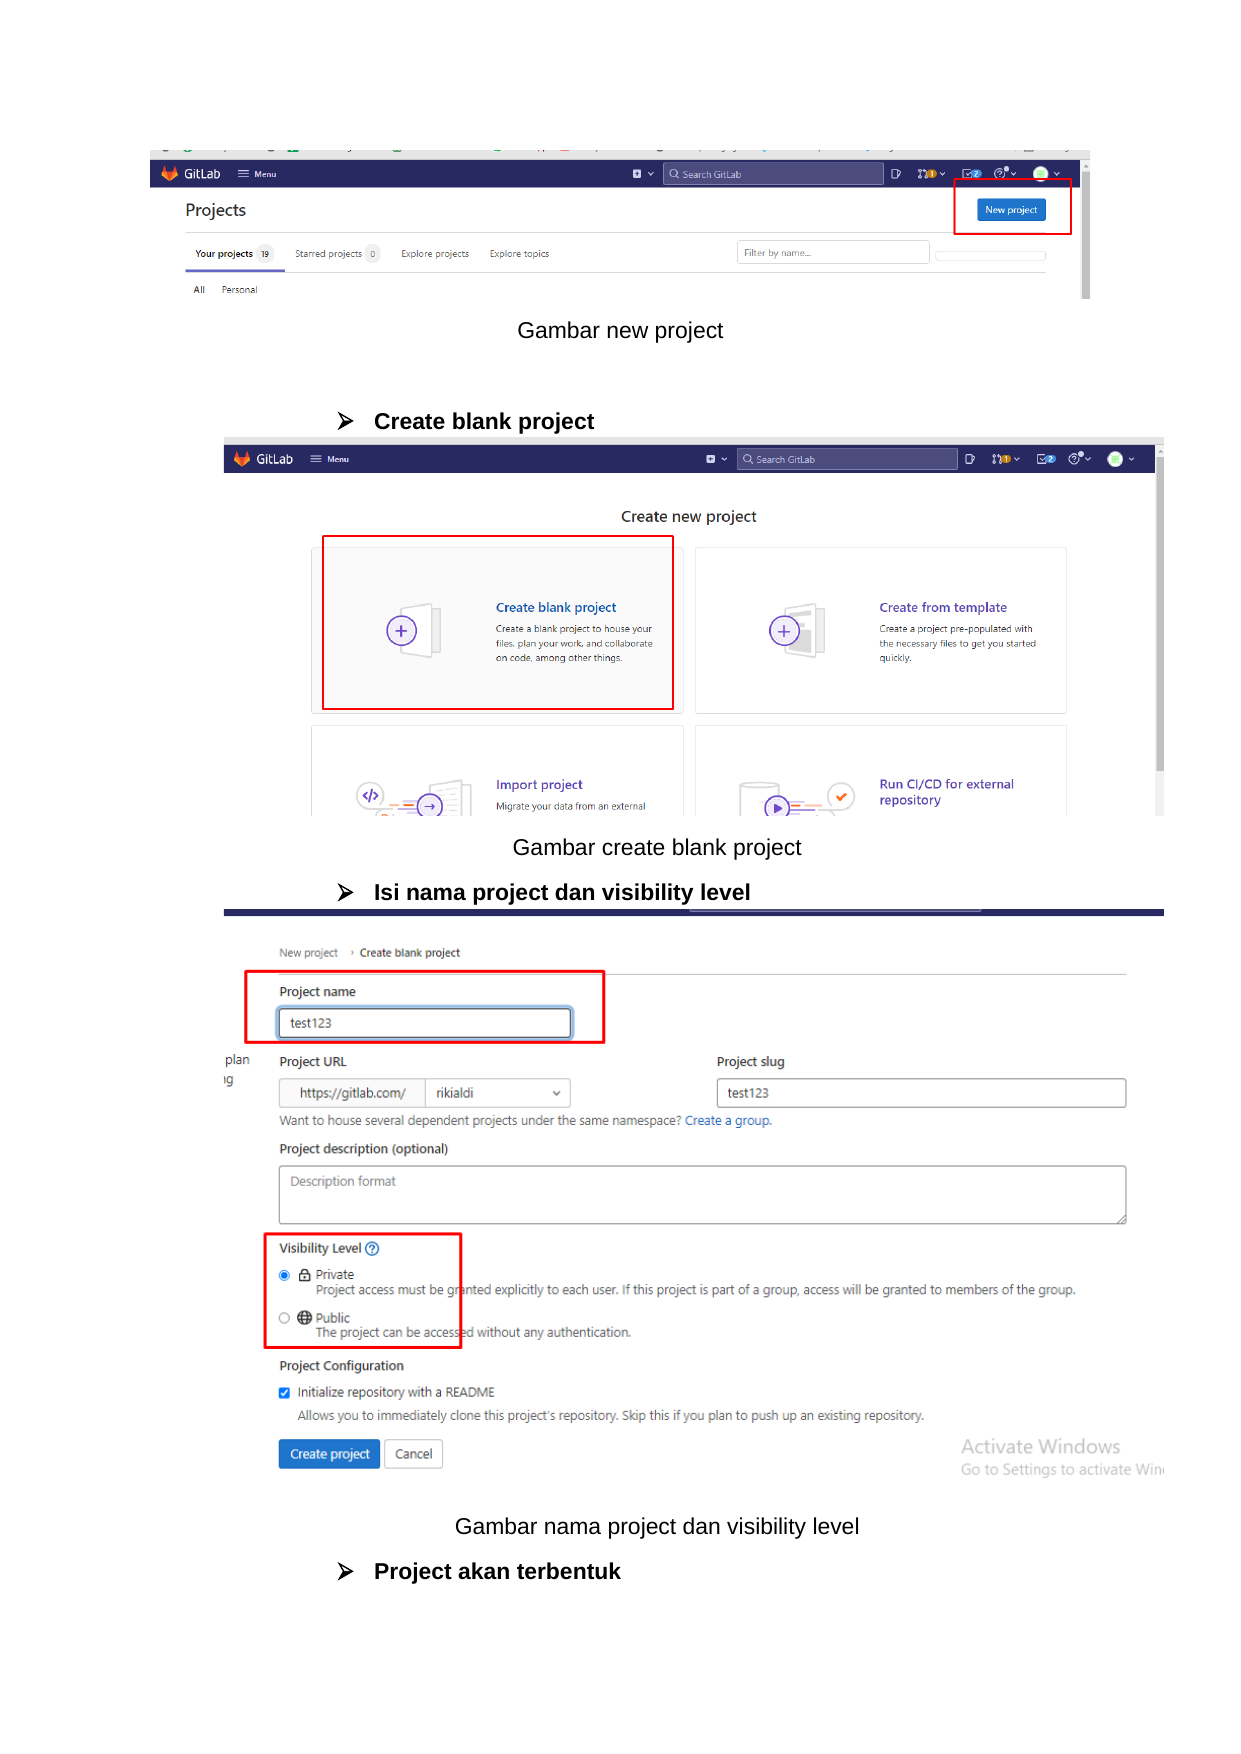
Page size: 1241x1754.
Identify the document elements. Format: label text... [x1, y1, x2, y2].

picture [150, 150, 1091, 299]
text Gambar nama project dan visibility level [224, 1513, 1090, 1539]
list Create blank project [336, 408, 1090, 434]
text Gambar new project [150, 317, 1090, 344]
picture [223, 909, 1164, 1495]
text Gambar create blank project [224, 834, 1090, 860]
list Isi nama project dan visibility level [336, 879, 1090, 905]
list Project akan terbentuk [336, 1558, 1090, 1584]
picture [223, 437, 1164, 816]
